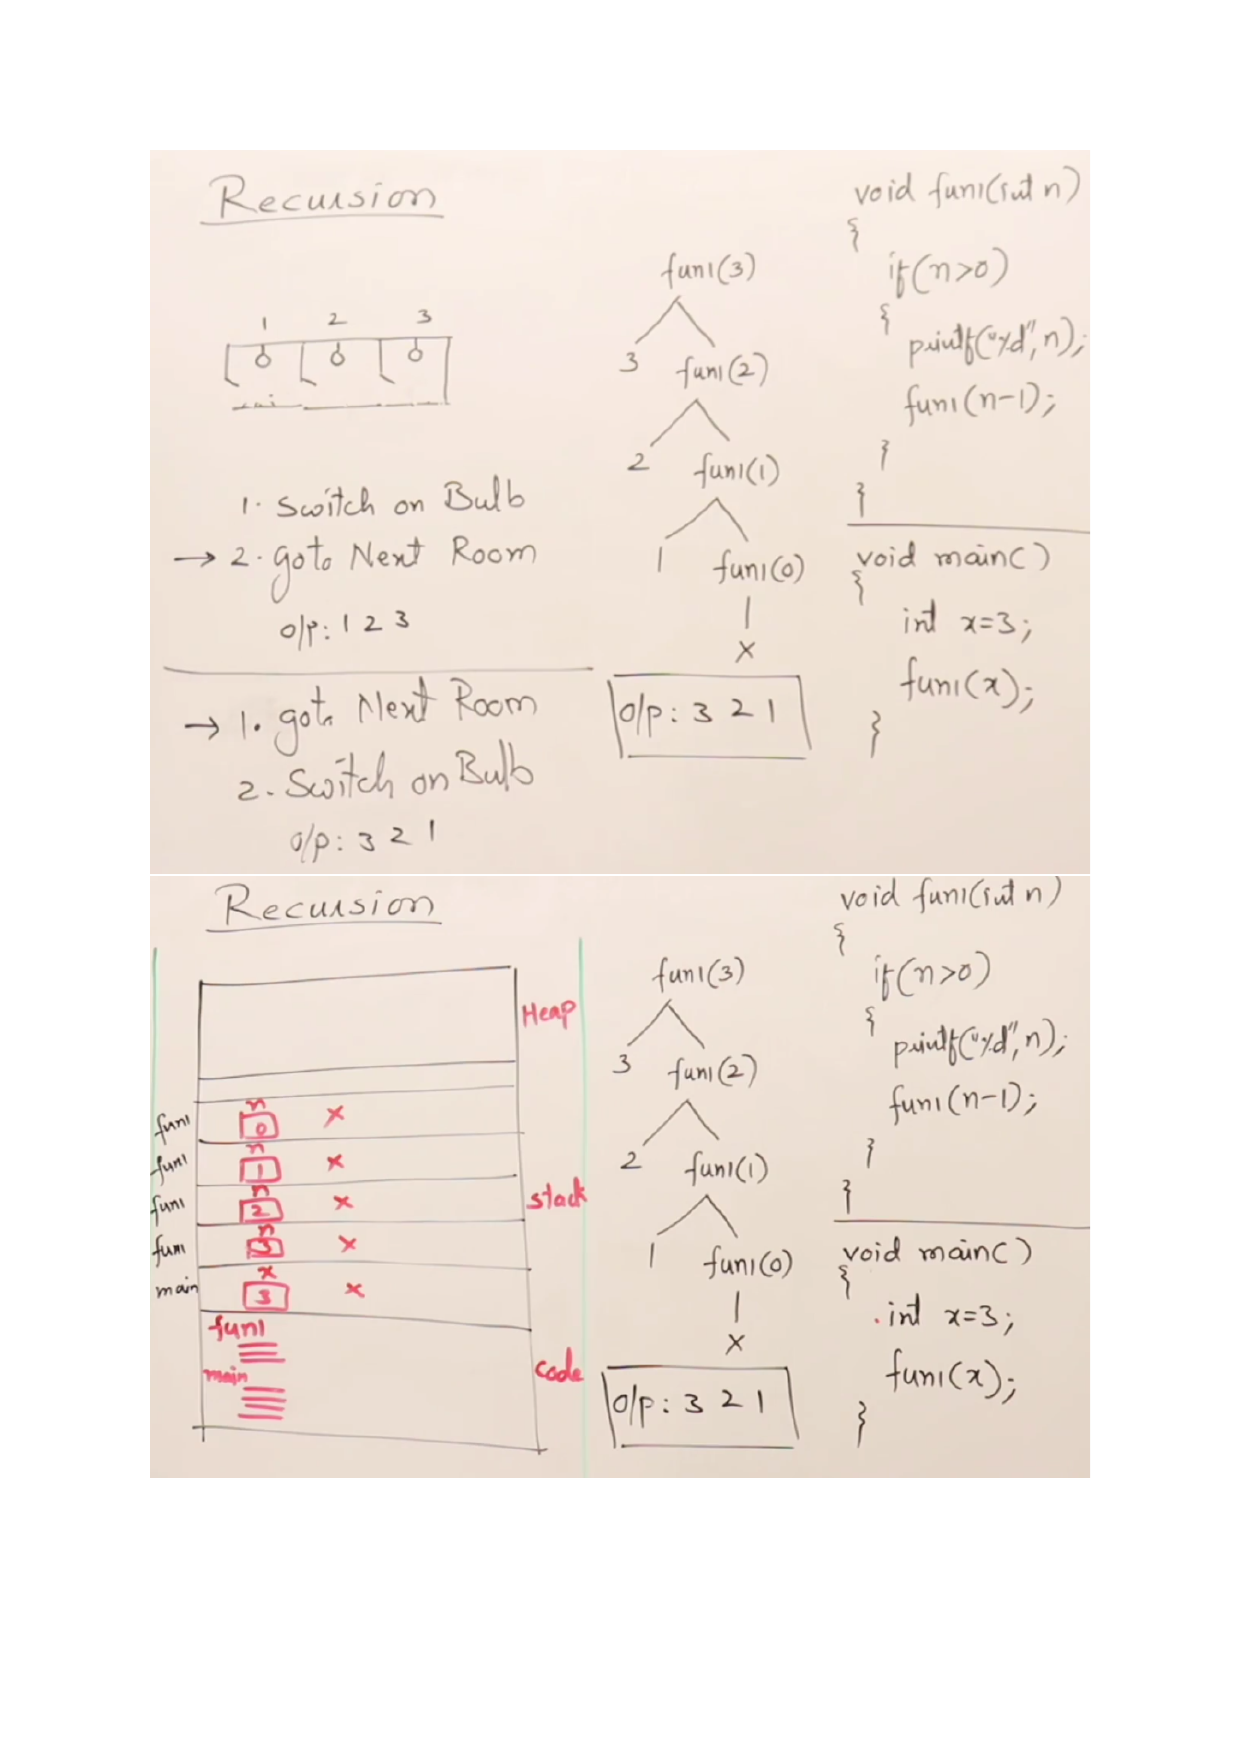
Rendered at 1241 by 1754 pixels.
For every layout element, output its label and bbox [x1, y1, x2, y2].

picture [150, 876, 1091, 1478]
picture [150, 150, 1091, 874]
